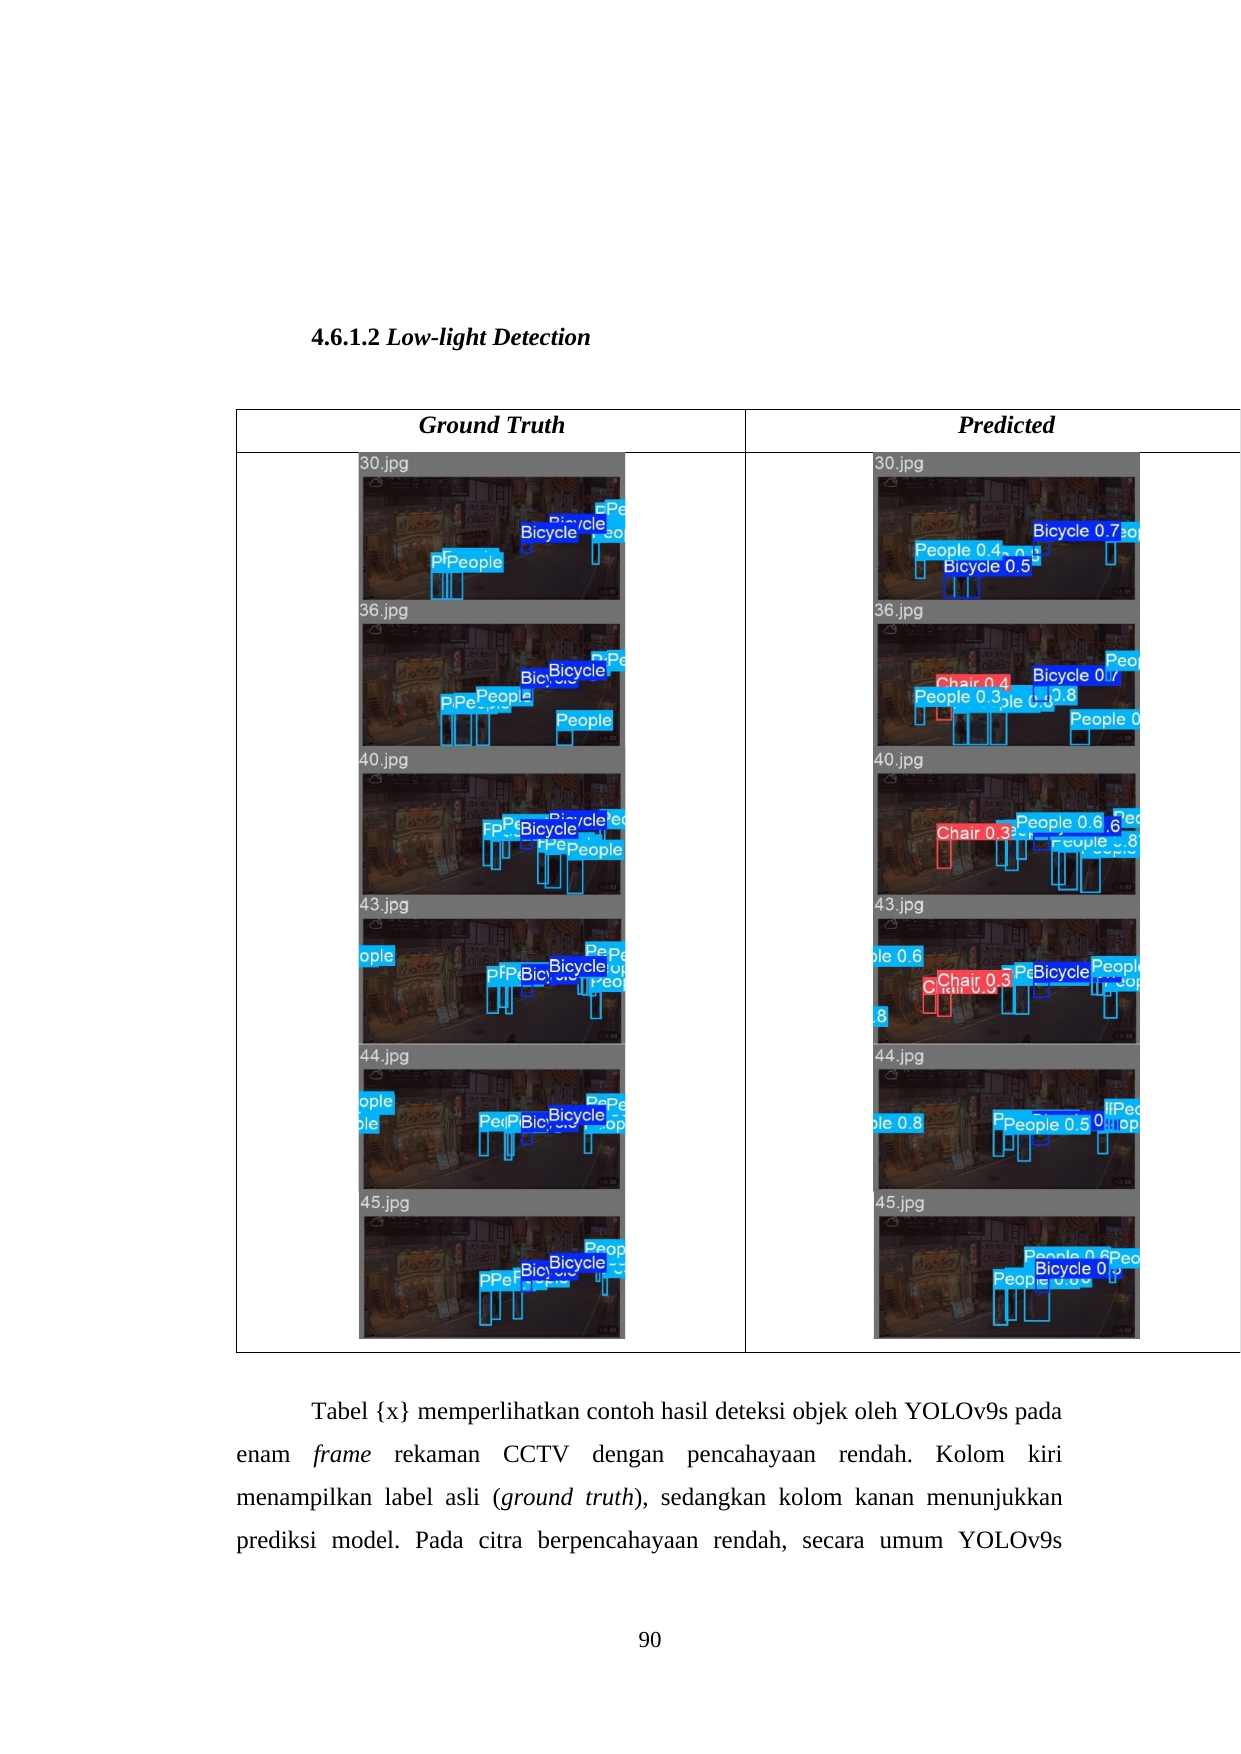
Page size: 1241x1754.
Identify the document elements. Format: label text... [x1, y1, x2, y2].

table_cell [746, 453, 1240, 1352]
picture [873, 950, 891, 962]
picture [358, 452, 626, 1339]
picture [1128, 834, 1137, 847]
picture [615, 1270, 626, 1274]
table_cell [237, 453, 745, 1352]
table_header Predicted [746, 410, 1240, 452]
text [236, 1396, 1063, 1554]
picture [873, 452, 1140, 1339]
table_header Ground Truth [237, 410, 745, 452]
text 4.6.1.2 Low-light Detection [311, 322, 1063, 351]
